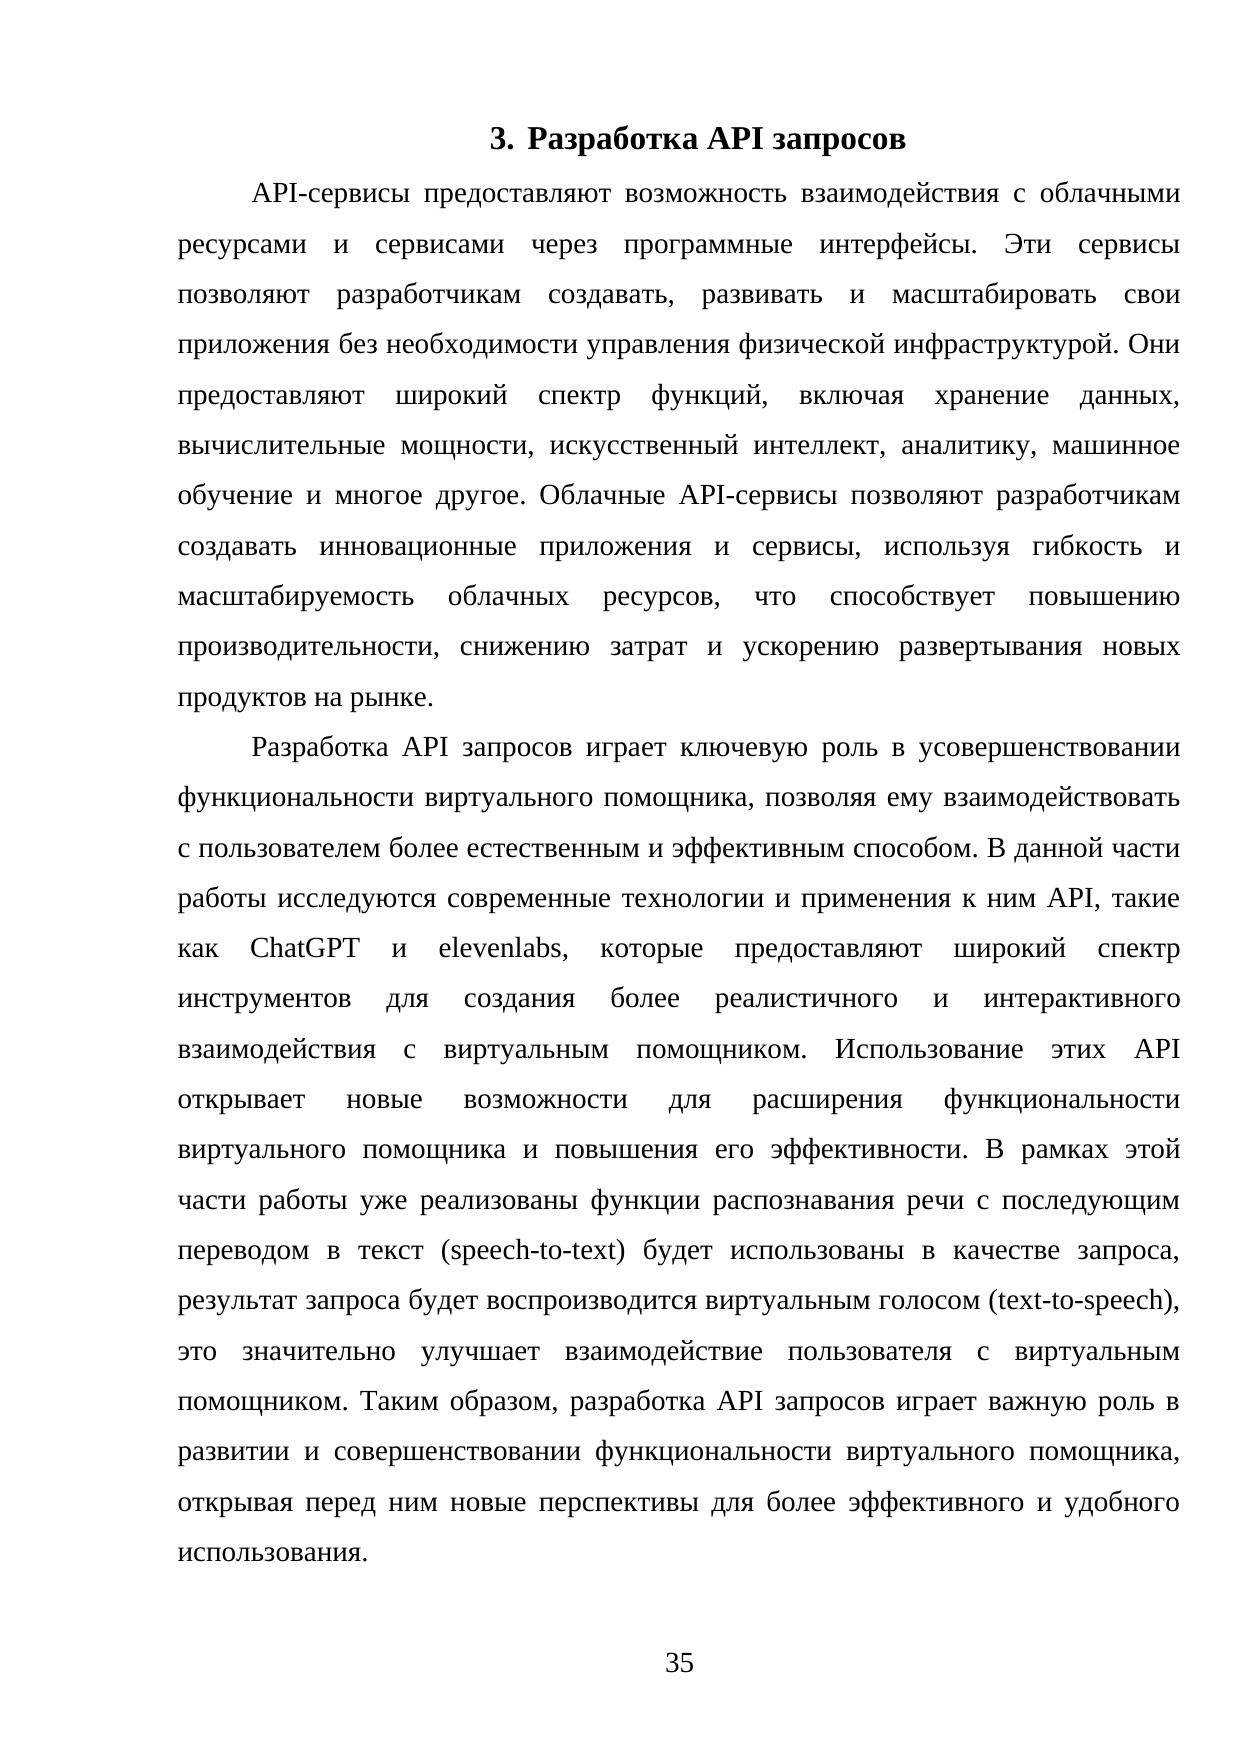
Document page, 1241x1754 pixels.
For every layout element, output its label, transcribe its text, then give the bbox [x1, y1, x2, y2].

list Разработка API запросов [215, 118, 1181, 156]
text Разработка API запросов играет ключевую роль в усовершенствовании функциональности виртуального помощника, позволяя ему взаимодействовать с пользователем более естественным и эффективным способом. В данной части работы исследуются современные технологии и применения к ним API, такие как ChatGPT и elevenlabs, которые предоставляют широкий спектр инструментов для создания более реалистичного и интерактивного взаимодействия с виртуальным помощником. Использование этих API открывает новые возможности для расширения функциональности виртуального помощника и повышения его эффективности. В рамках этой части работы уже реализованы функции распознавания речи с последующим переводом в текст (speech-to-text) будет использованы в качестве запроса, результат запроса будет воспроизводится виртуальным голосом (text-to-speech), это значительно улучшает взаимодействие пользователя с виртуальным помощником. Таким образом, разработка API запросов играет важную роль в развитии и совершенствовании функциональности виртуального помощника, открывая перед ним новые перспективы для более эффективного и удобного использования. [177, 729, 1181, 1568]
text API-сервисы предоставляют возможность взаимодействия с облачными ресурсами и сервисами через программные интерфейсы. Эти сервисы позволяют разработчикам создавать, развивать и масштабировать свои приложения без необходимости управления физической инфраструктурой. Они предоставляют широкий спектр функций, включая хранение данных, вычислительные мощности, искусственный интеллект, аналитику, машинное обучение и многое другое. Облачные API-сервисы позволяют разработчикам создавать инновационные приложения и сервисы, используя гибкость и масштабируемость облачных ресурсов, что способствует повышению производительности, снижению затрат и ускорению развертывания новых продуктов на рынке. [177, 176, 1181, 712]
